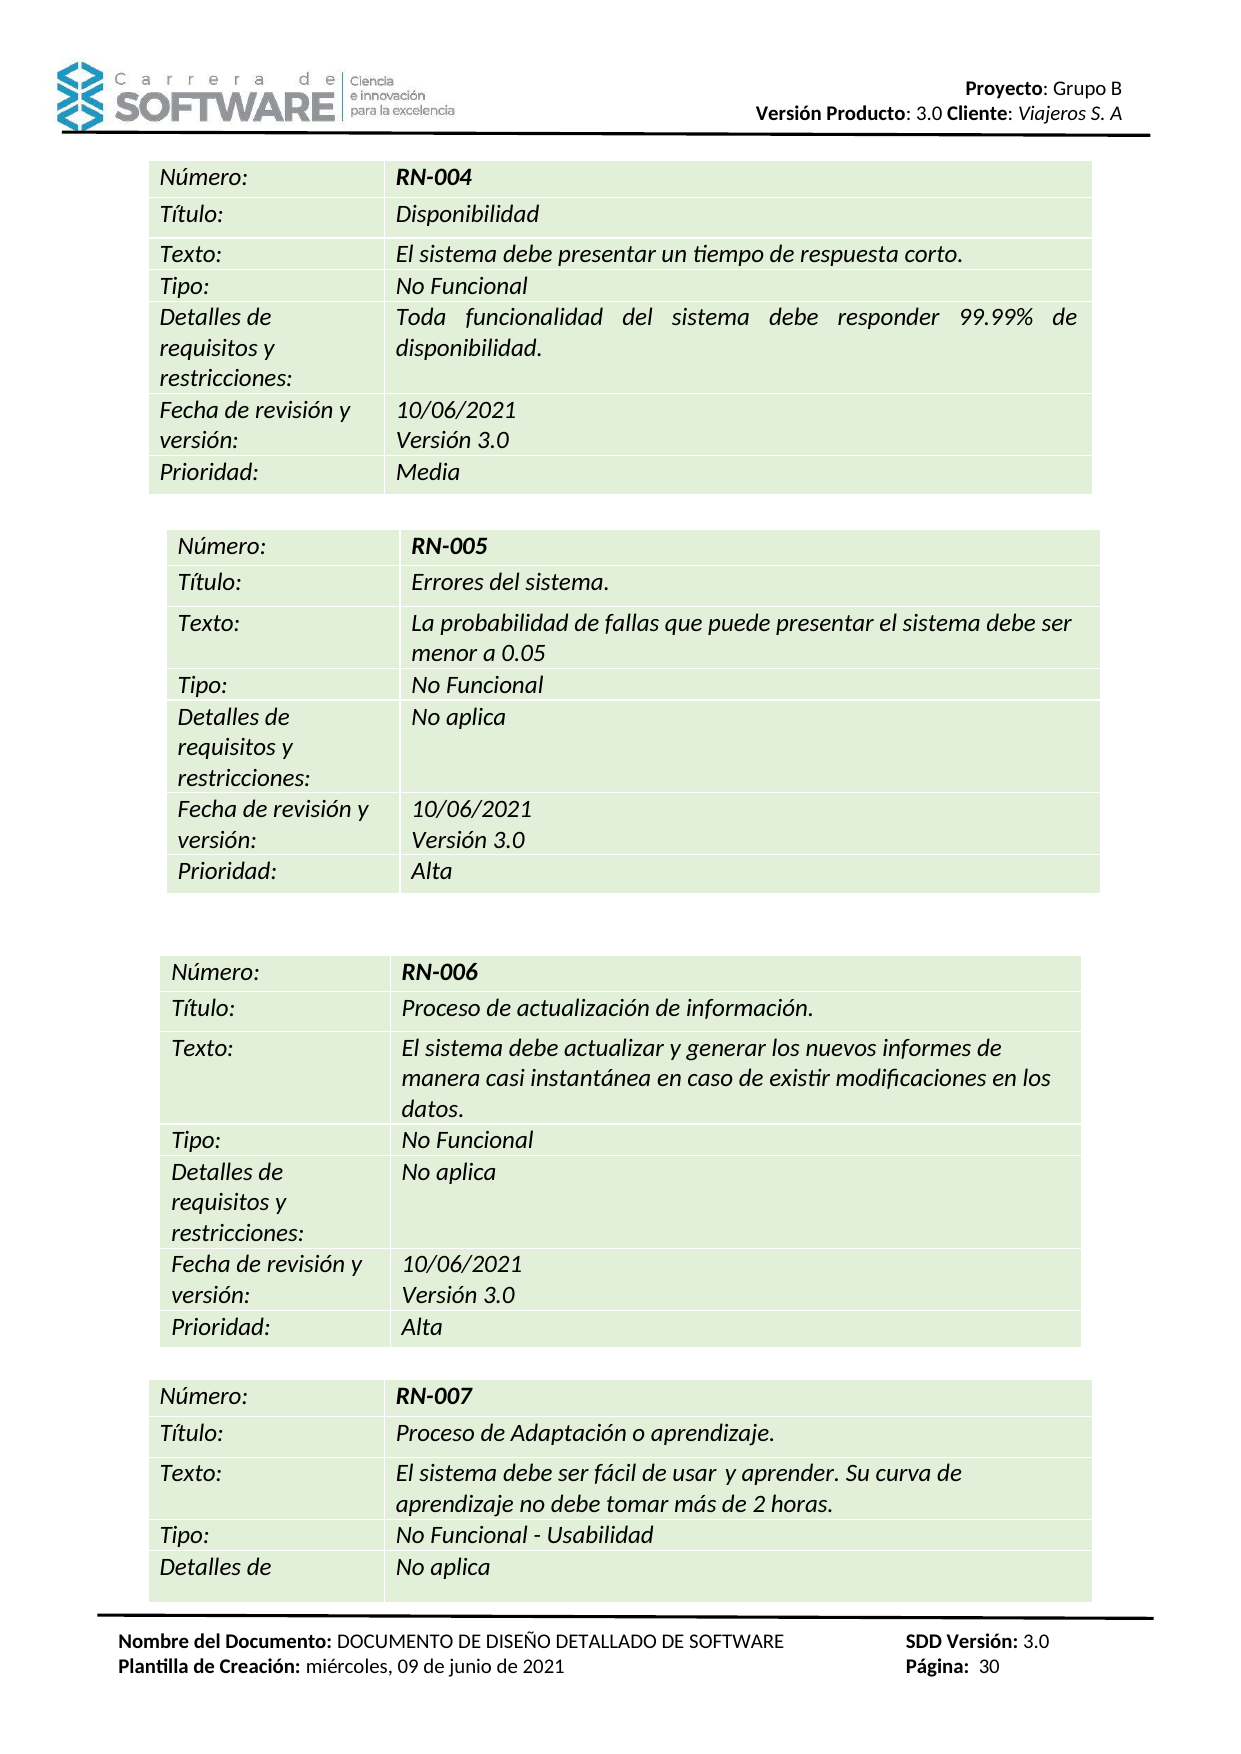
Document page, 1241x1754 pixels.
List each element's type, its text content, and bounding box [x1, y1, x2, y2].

table_cell Prioridad: [149, 456, 384, 494]
table_cell No Funcional - Usabilidad [385, 1520, 1092, 1550]
table_cell Detalles de requisitos y restricciones: [160, 1156, 390, 1248]
table_cell El sistema debe ser fácil de usar y aprender. Su curva de aprendizaje no debe tomar más de 2 horas. [385, 1458, 1092, 1519]
table_header Número: [167, 530, 399, 565]
table_cell 10/06/2021 Versión 3.0 [401, 793, 1100, 854]
table_cell Texto: [149, 1458, 384, 1519]
table_cell Tipo: [149, 1520, 384, 1550]
table_cell No Funcional [401, 669, 1100, 699]
table_cell 10/06/2021 Versión 3.0 [385, 394, 1092, 455]
table_cell Disponibilidad [385, 198, 1092, 237]
table_cell Toda funcionalidad del sistema debe responder 99.99% de disponibilidad. [385, 302, 1092, 393]
table_header Número: [160, 956, 390, 991]
table_cell Tipo: [160, 1125, 390, 1155]
table_cell La probabilidad de fallas que puede presentar el sistema debe ser menor a 0.05 [401, 607, 1100, 668]
table_cell No aplica [401, 701, 1100, 792]
table_header Número: [149, 1380, 384, 1416]
table_cell El sistema debe actualizar y generar los nuevos informes de manera casi instantánea en caso de existir modificaciones en los datos. [391, 1032, 1081, 1123]
table_cell Fecha de revisión y versión: [160, 1249, 390, 1310]
table_cell Fecha de revisión y versión: [167, 793, 399, 854]
table_cell Detalles de requisitos y restricciones: [149, 1551, 384, 1602]
table_header RN-004 [385, 161, 1092, 197]
table_cell Texto: [167, 607, 399, 668]
table_header RN-007 [385, 1380, 1092, 1416]
table_cell El sistema debe presentar un tiempo de respuesta corto. [385, 239, 1092, 269]
table_cell Título: [167, 566, 399, 606]
table_cell Prioridad: [160, 1311, 390, 1347]
table_cell Tipo: [149, 270, 384, 301]
table_cell Prioridad: [167, 855, 399, 893]
table_header Número: [149, 161, 384, 197]
table_cell Detalles de requisitos y restricciones: [167, 701, 399, 792]
table_cell Texto: [149, 239, 384, 269]
picture [46, 46, 461, 154]
table_cell Media [385, 456, 1092, 494]
table_cell Texto: [160, 1032, 390, 1123]
table_cell Título: [149, 1417, 384, 1457]
table_cell Proceso de actualización de información. [391, 992, 1081, 1031]
table_cell Detalles de requisitos y restricciones: [149, 302, 384, 393]
table_cell Título: [149, 198, 384, 237]
table_cell Tipo: [167, 669, 399, 699]
table_cell Fecha de revisión y versión: [149, 394, 384, 455]
table_cell 10/06/2021 Versión 3.0 [391, 1249, 1081, 1310]
table_cell No Funcional [391, 1125, 1081, 1155]
table_cell Alta [391, 1311, 1081, 1347]
table_header RN-005 [401, 530, 1100, 565]
table_cell Errores del sistema. [401, 566, 1100, 606]
table_cell No aplica [385, 1551, 1092, 1602]
table_cell Alta [401, 855, 1100, 893]
table_header RN-006 [391, 956, 1081, 991]
table_cell Proceso de Adaptación o aprendizaje. [385, 1417, 1092, 1457]
table_cell No aplica [391, 1156, 1081, 1248]
table_cell Título: [160, 992, 390, 1031]
table_cell No Funcional [385, 270, 1092, 301]
